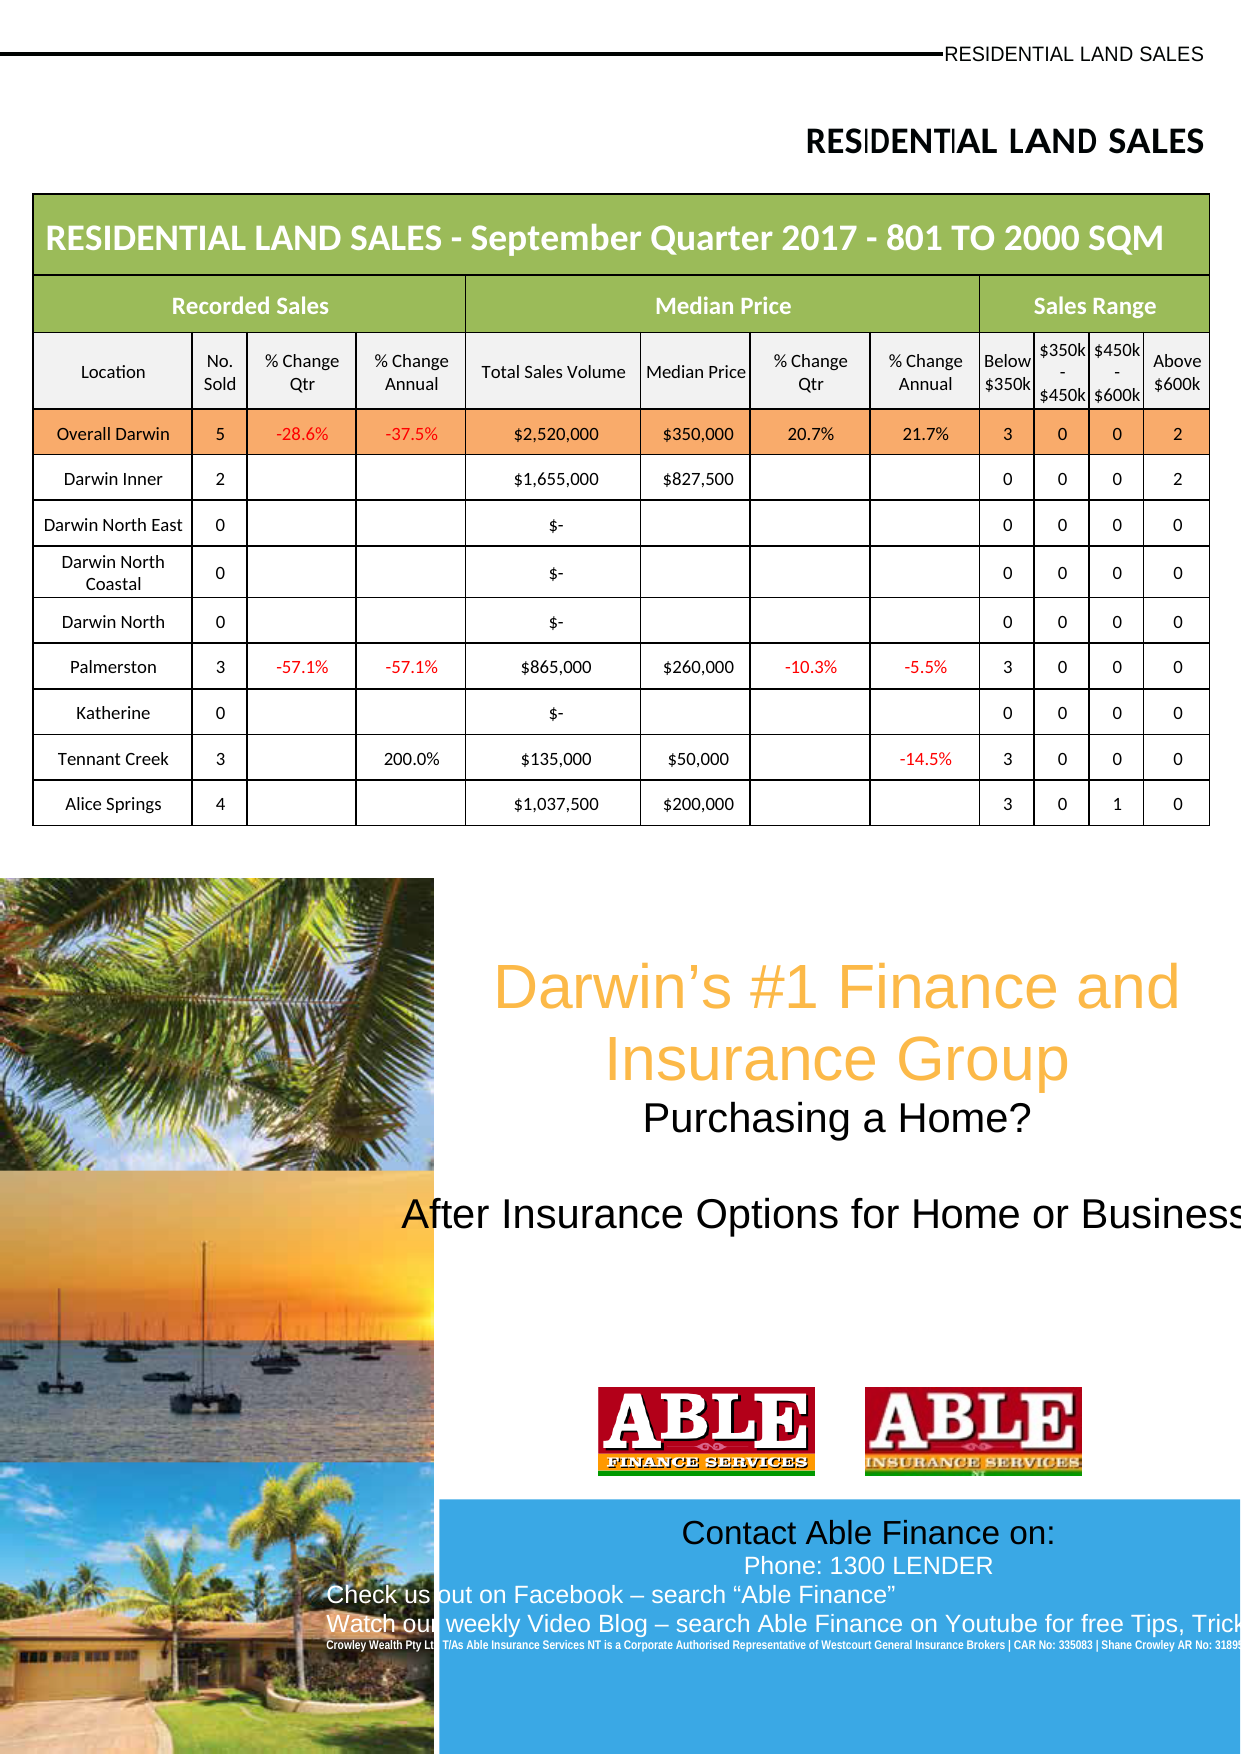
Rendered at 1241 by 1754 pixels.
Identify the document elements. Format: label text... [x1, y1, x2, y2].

table_cell 4 [193, 781, 246, 825]
table_cell $865,000 [466, 644, 640, 688]
table_cell % Change Annual [871, 333, 979, 408]
table_cell -37.5% [357, 410, 465, 454]
table_cell 0 [1090, 455, 1143, 499]
table_cell [641, 547, 749, 597]
table_cell -5.5% [871, 644, 979, 688]
table_cell Darwin North East [34, 501, 191, 545]
table_cell -14.5% [871, 735, 979, 779]
table_cell Darwin North Coastal [34, 547, 191, 597]
table_cell 0 [193, 598, 246, 642]
table_cell $- [466, 690, 640, 733]
table_cell 0 [1035, 547, 1088, 597]
table_cell 3 [980, 644, 1033, 688]
table_cell $- [466, 501, 640, 545]
picture [0, 878, 434, 1754]
table_cell [871, 598, 979, 642]
table_cell 0 [1035, 598, 1088, 642]
table_cell $350,000 [641, 410, 749, 454]
table_cell [248, 690, 355, 733]
table_cell [248, 735, 355, 779]
table_header RESIDENTIAL LAND SALES - September Quarter 2017 - 801 TO 2000 SQM [34, 195, 1209, 274]
table_cell 2 [1144, 455, 1209, 499]
table_cell [248, 501, 355, 545]
table_cell [751, 598, 869, 642]
table_cell [357, 781, 465, 825]
table_cell [751, 735, 869, 779]
table_cell % Change Qtr [248, 333, 355, 408]
table_cell $- [466, 547, 640, 597]
table_cell 200.0% [357, 735, 465, 779]
table_cell 1 [1090, 781, 1143, 825]
table_cell 0 [193, 690, 246, 733]
table_cell Total Sales Volume [466, 333, 640, 408]
table_cell Alice Springs [34, 781, 191, 825]
table_cell 0 [1035, 690, 1088, 733]
table_cell $827,500 [641, 455, 749, 499]
table_cell $135,000 [466, 735, 640, 779]
table_cell 0 [1035, 455, 1088, 499]
picture [598, 1387, 815, 1476]
table_cell 5 [193, 410, 246, 454]
table_cell 0 [193, 547, 246, 597]
table_cell 0 [1035, 644, 1088, 688]
table_cell [357, 690, 465, 733]
table_cell 0 [980, 598, 1033, 642]
table_cell Darwin Inner [34, 455, 191, 499]
table_cell $50,000 [641, 735, 749, 779]
table_cell Recorded Sales [34, 276, 465, 332]
table_cell 0 [1035, 410, 1088, 454]
table_cell [751, 501, 869, 545]
picture [865, 1387, 1082, 1476]
table_cell 0 [1090, 501, 1143, 545]
table_cell 0 [980, 455, 1033, 499]
table_cell 0 [1144, 547, 1209, 597]
table_cell [751, 455, 869, 499]
table_cell 0 [1144, 735, 1209, 779]
table_cell [641, 501, 749, 545]
table_cell Median Price [466, 276, 979, 332]
table_cell Katherine [34, 690, 191, 733]
table_cell 3 [980, 781, 1033, 825]
table_cell [357, 547, 465, 597]
table_cell 20.7% [751, 410, 869, 454]
table_cell [871, 781, 979, 825]
table_cell Below $350k [980, 333, 1033, 408]
table_cell 2 [193, 455, 246, 499]
table_cell 2 [1144, 410, 1209, 454]
table_cell [248, 455, 355, 499]
subtitle RESIDENTIAL LAND SALES [806, 117, 1240, 163]
table_cell 0 [980, 690, 1033, 733]
table_cell $1,655,000 [466, 455, 640, 499]
table_cell No. Sold [193, 333, 246, 408]
table_cell [871, 455, 979, 499]
table_cell 0 [1090, 547, 1143, 597]
table_cell -57.1% [248, 644, 355, 688]
table_cell [871, 547, 979, 597]
table_cell [248, 781, 355, 825]
table_cell 0 [1090, 598, 1143, 642]
table_cell 3 [980, 735, 1033, 779]
table_cell [751, 547, 869, 597]
table_cell [248, 547, 355, 597]
text RESIDENTIAL LAND SALES [0, 42, 1203, 66]
table_cell 0 [1144, 598, 1209, 642]
table_cell $1,037,500 [466, 781, 640, 825]
table_cell 0 [1090, 644, 1143, 688]
table_cell -28.6% [248, 410, 355, 454]
table_cell $450k - $600k [1090, 333, 1143, 408]
table_cell $- [466, 598, 640, 642]
table_cell 0 [1144, 781, 1209, 825]
table_cell 3 [193, 644, 246, 688]
table_cell -57.1% [357, 644, 465, 688]
table_cell % Change Annual [357, 333, 465, 408]
table_cell % Change Qtr [751, 333, 869, 408]
table_cell 0 [1035, 781, 1088, 825]
table_cell $260,000 [641, 644, 749, 688]
table_cell 0 [980, 501, 1033, 545]
table_cell Median Price [641, 333, 749, 408]
table_cell [357, 598, 465, 642]
table_cell 0 [1090, 690, 1143, 733]
table_cell Overall Darwin [34, 410, 191, 454]
table_cell [751, 690, 869, 733]
table_cell 0 [1090, 735, 1143, 779]
table_cell [357, 501, 465, 545]
table_cell [871, 501, 979, 545]
table_cell $350k - $450k [1035, 333, 1088, 408]
table_cell $200,000 [641, 781, 749, 825]
table_cell [641, 598, 749, 642]
table_cell Sales Range [980, 276, 1209, 332]
table_cell 0 [1090, 410, 1143, 454]
table_cell 0 [1144, 644, 1209, 688]
table_cell [751, 781, 869, 825]
table_cell 0 [1144, 690, 1209, 733]
table_cell [248, 598, 355, 642]
table_cell 3 [193, 735, 246, 779]
table_cell [641, 690, 749, 733]
table_cell 0 [193, 501, 246, 545]
table_cell 3 [980, 410, 1033, 454]
table_cell [357, 455, 465, 499]
table_cell -10.3% [751, 644, 869, 688]
table_cell [871, 690, 979, 733]
table_cell Location [34, 333, 191, 408]
table_cell Palmerston [34, 644, 191, 688]
table_cell $2,520,000 [466, 410, 640, 454]
table_cell Above $600k [1144, 333, 1209, 408]
table_cell 0 [980, 547, 1033, 597]
table_cell 21.7% [871, 410, 979, 454]
table_cell 0 [1144, 501, 1209, 545]
table_cell 0 [1035, 735, 1088, 779]
table_cell Tennant Creek [34, 735, 191, 779]
table_cell 0 [1035, 501, 1088, 545]
table_cell Darwin North [34, 598, 191, 642]
